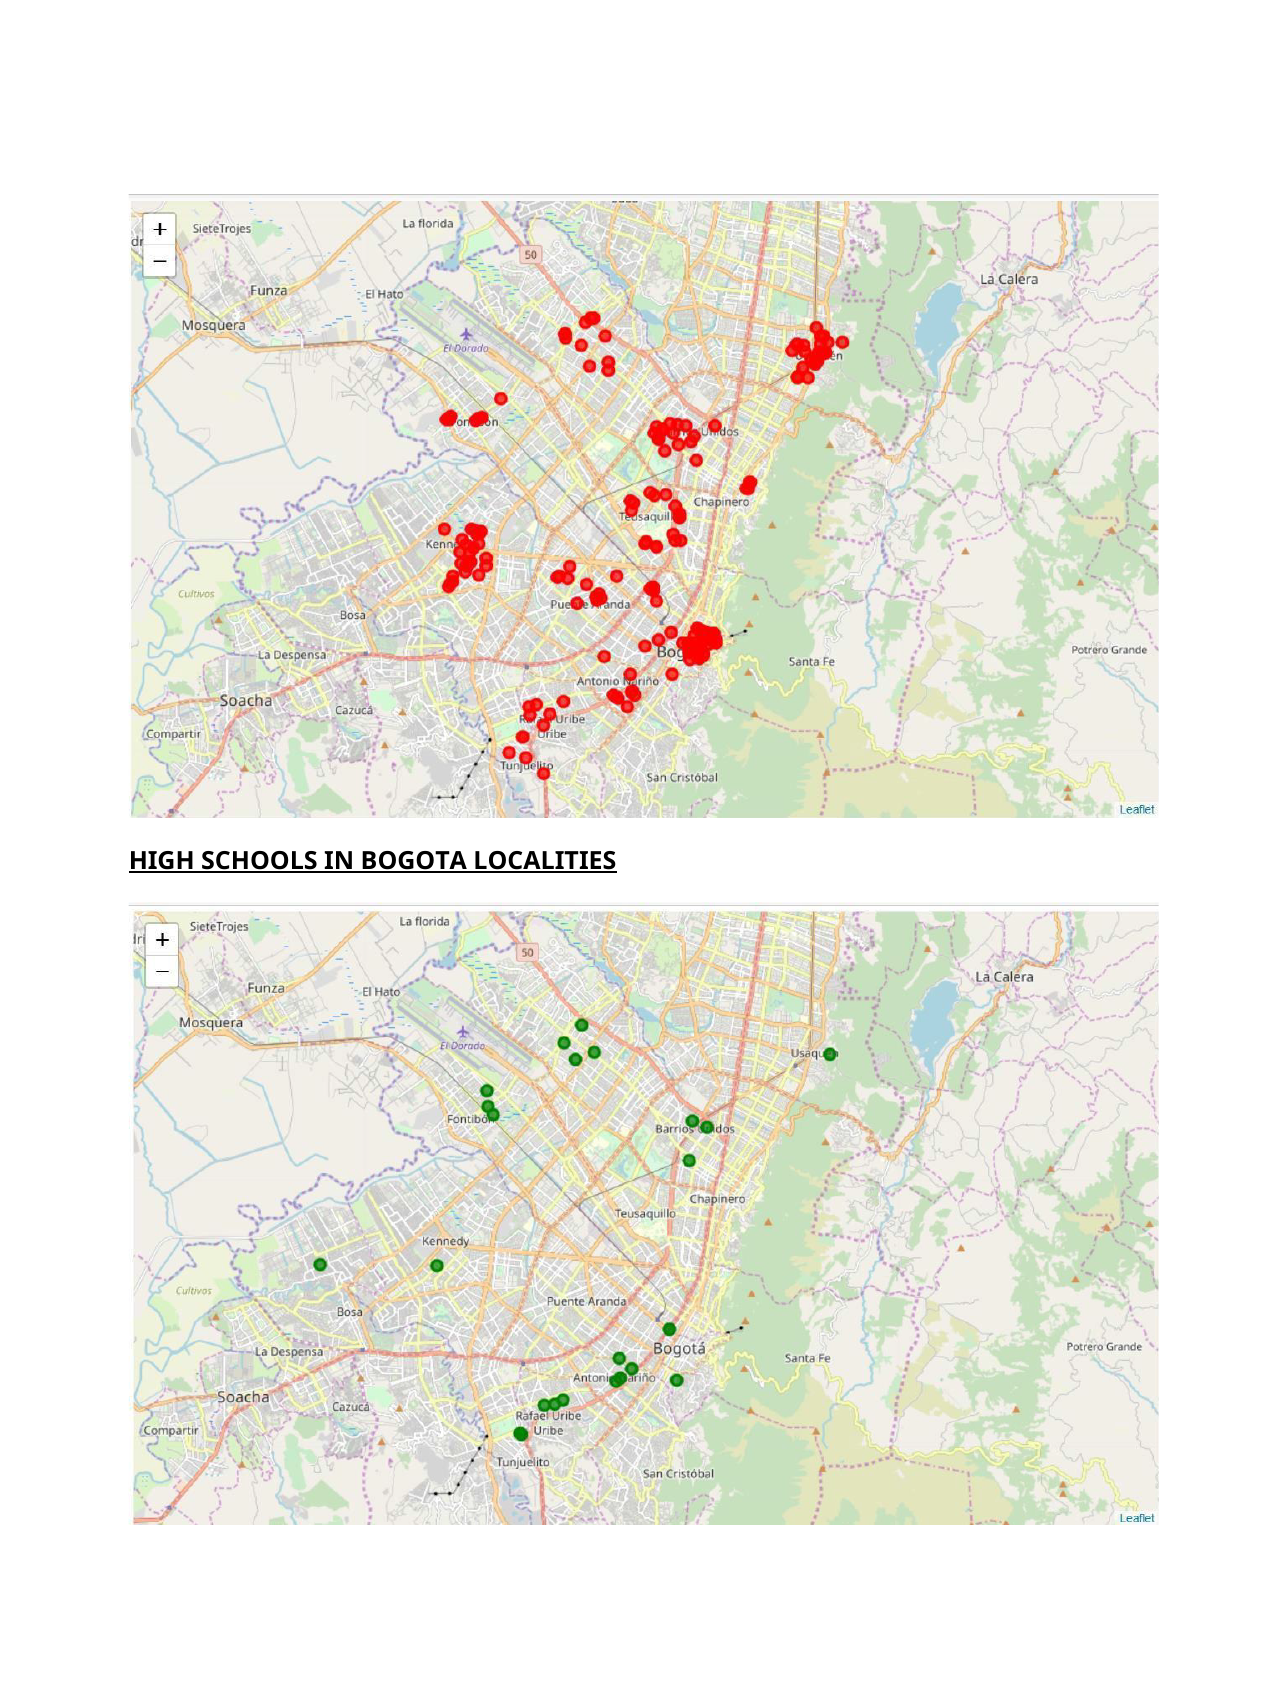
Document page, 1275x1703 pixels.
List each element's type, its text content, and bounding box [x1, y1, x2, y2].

text HIGH SCHOOLS IN BOGOTA LOCALITIES [128, 842, 1158, 876]
